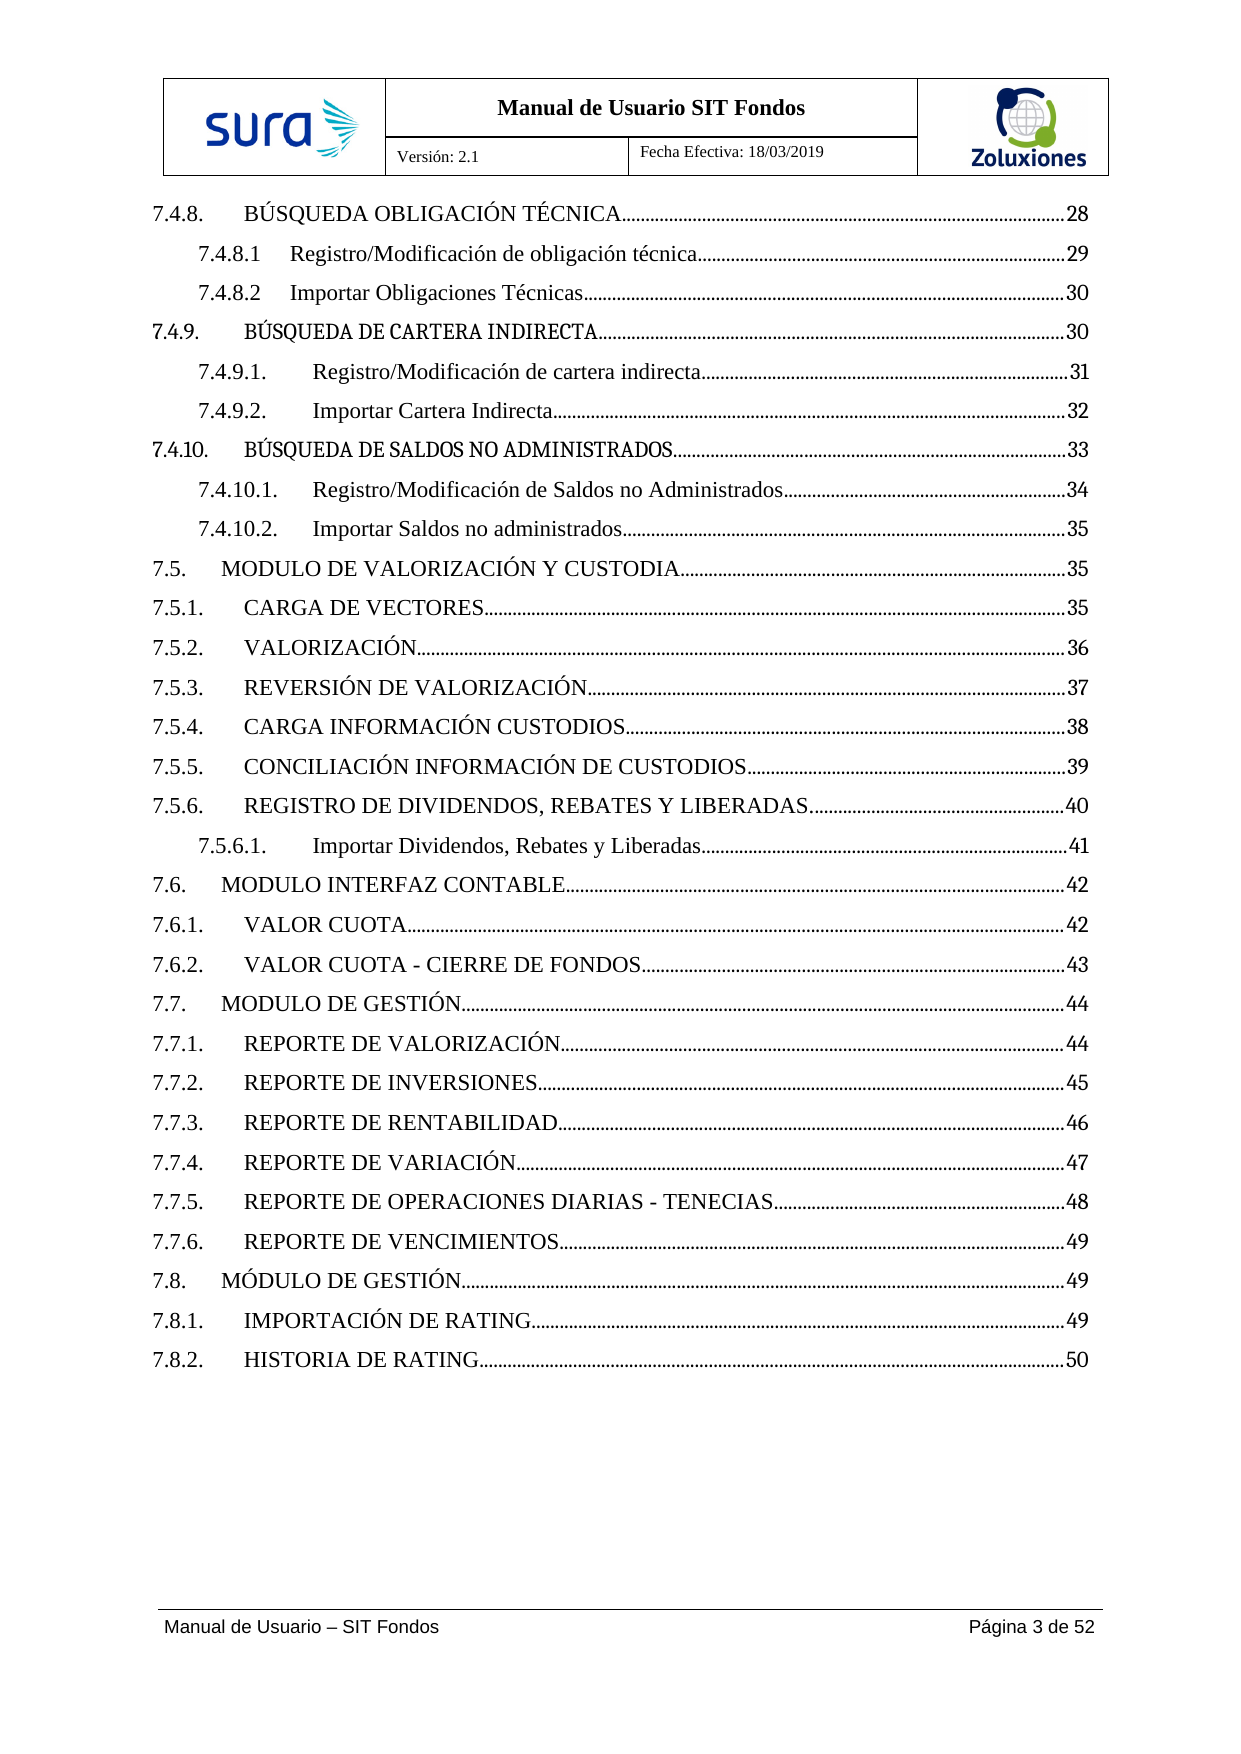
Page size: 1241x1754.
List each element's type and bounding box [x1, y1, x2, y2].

picture [968, 85, 1089, 167]
picture [204, 90, 361, 163]
